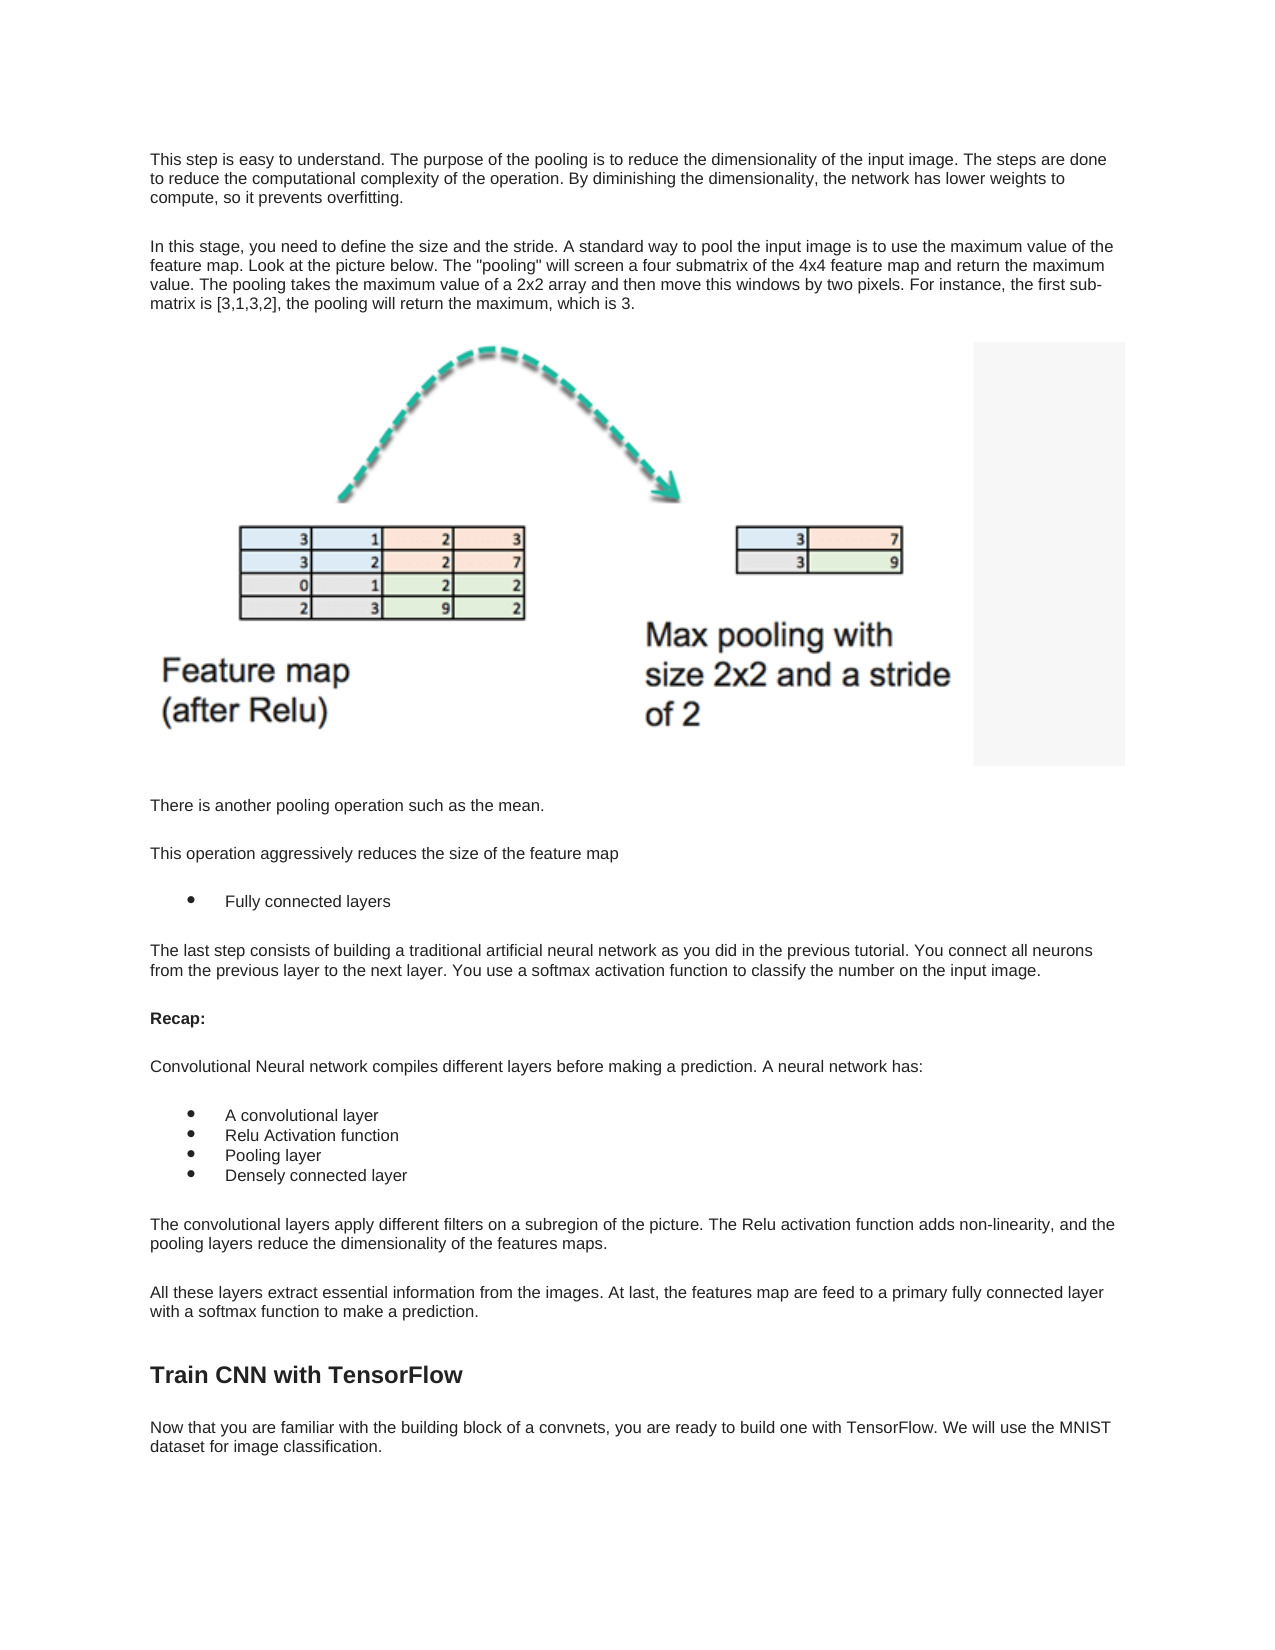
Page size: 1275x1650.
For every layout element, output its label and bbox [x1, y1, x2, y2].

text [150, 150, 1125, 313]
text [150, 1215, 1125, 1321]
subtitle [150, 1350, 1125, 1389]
picture [150, 342, 974, 767]
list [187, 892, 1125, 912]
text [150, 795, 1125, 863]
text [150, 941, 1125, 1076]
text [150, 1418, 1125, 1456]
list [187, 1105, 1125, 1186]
